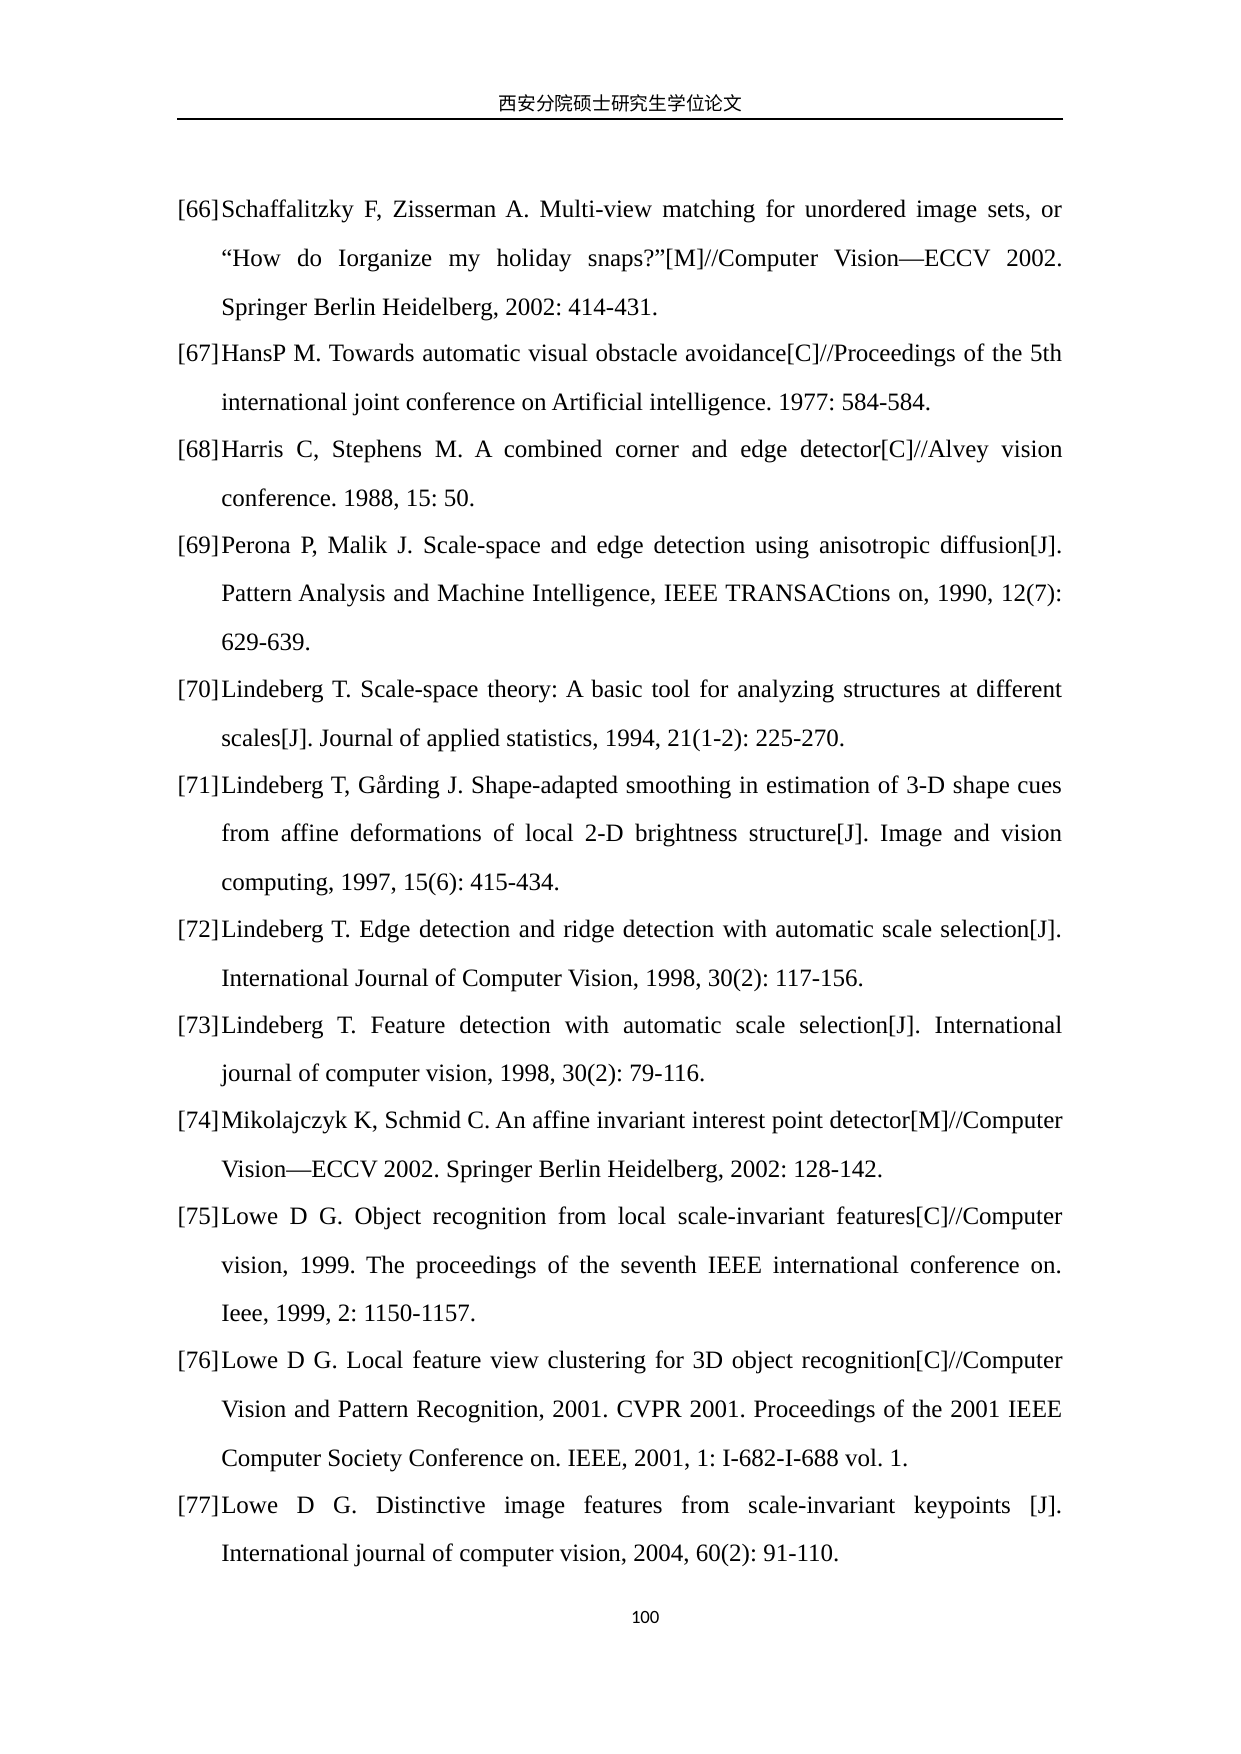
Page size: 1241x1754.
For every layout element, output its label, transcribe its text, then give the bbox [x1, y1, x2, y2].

list Lowe D G. Object recognition from local scale-invariant features[C]//Computer vision, 1999. The proceedings of the seventh IEEE international conference on. Ieee, 1999, 2: 1150-1157. [177, 1199, 1063, 1329]
list Schaffalitzky F, Zisserman A. Multi-view matching for unordered image sets, or “How do Iorganize my holiday snaps?”[M]//Computer Vision—ECCV 2002. Springer Berlin Heidelberg, 2002: 414-431. [177, 192, 1063, 322]
list Harris C, Stephens M. A combined corner and edge detector[C]//Alvey vision conference. 1988, 15: 50. [177, 432, 1063, 513]
list Lindeberg T. Feature detection with automatic scale selection[J]. International journal of computer vision, 1998, 30(2): 79-116. [177, 1008, 1063, 1089]
list Lindeberg T. Edge detection and ridge detection with automatic scale selection[J]. International Journal of Computer Vision, 1998, 30(2): 117-156. [177, 912, 1063, 993]
list Lindeberg T. Scale-space theory: A basic tool for analyzing structures at different scales[J]. Journal of applied statistics, 1994, 21(1-2): 225-270. [177, 672, 1063, 753]
list Mikolajczyk K, Schmid C. An affine invariant interest point detector[M]//Computer Vision—ECCV 2002. Springer Berlin Heidelberg, 2002: 128-142. [177, 1103, 1063, 1185]
list Lindeberg T, Gårding J. Shape-adapted smoothing in estimation of 3-D shape cues from affine deformations of local 2-D brightness structure[J]. Image and vision computing, 1997, 15(6): 415-434. [177, 768, 1063, 898]
list Lowe D G. Local feature view clustering for 3D object recognition[C]//Computer Vision and Pattern Recognition, 2001. CVPR 2001. Proceedings of the 2001 IEEE Computer Society Conference on. IEEE, 2001, 1: I-682-I-688 vol. 1. [177, 1343, 1063, 1473]
list Lowe D G. Distinctive image features from scale-invariant keypoints [J]. International journal of computer vision, 2004, 60(2): 91-110. [177, 1488, 1063, 1569]
list Perona P, Malik J. Scale-space and edge detection using anisotropic diffusion[J]. Pattern Analysis and Machine Intelligence, IEEE TRANSACtions on, 1990, 12(7): 629-639. [177, 528, 1063, 658]
list HansP M. Towards automatic visual obstacle avoidance[C]//Proceedings of the 5th international joint conference on Artificial intelligence. 1977: 584-584. [177, 337, 1063, 418]
